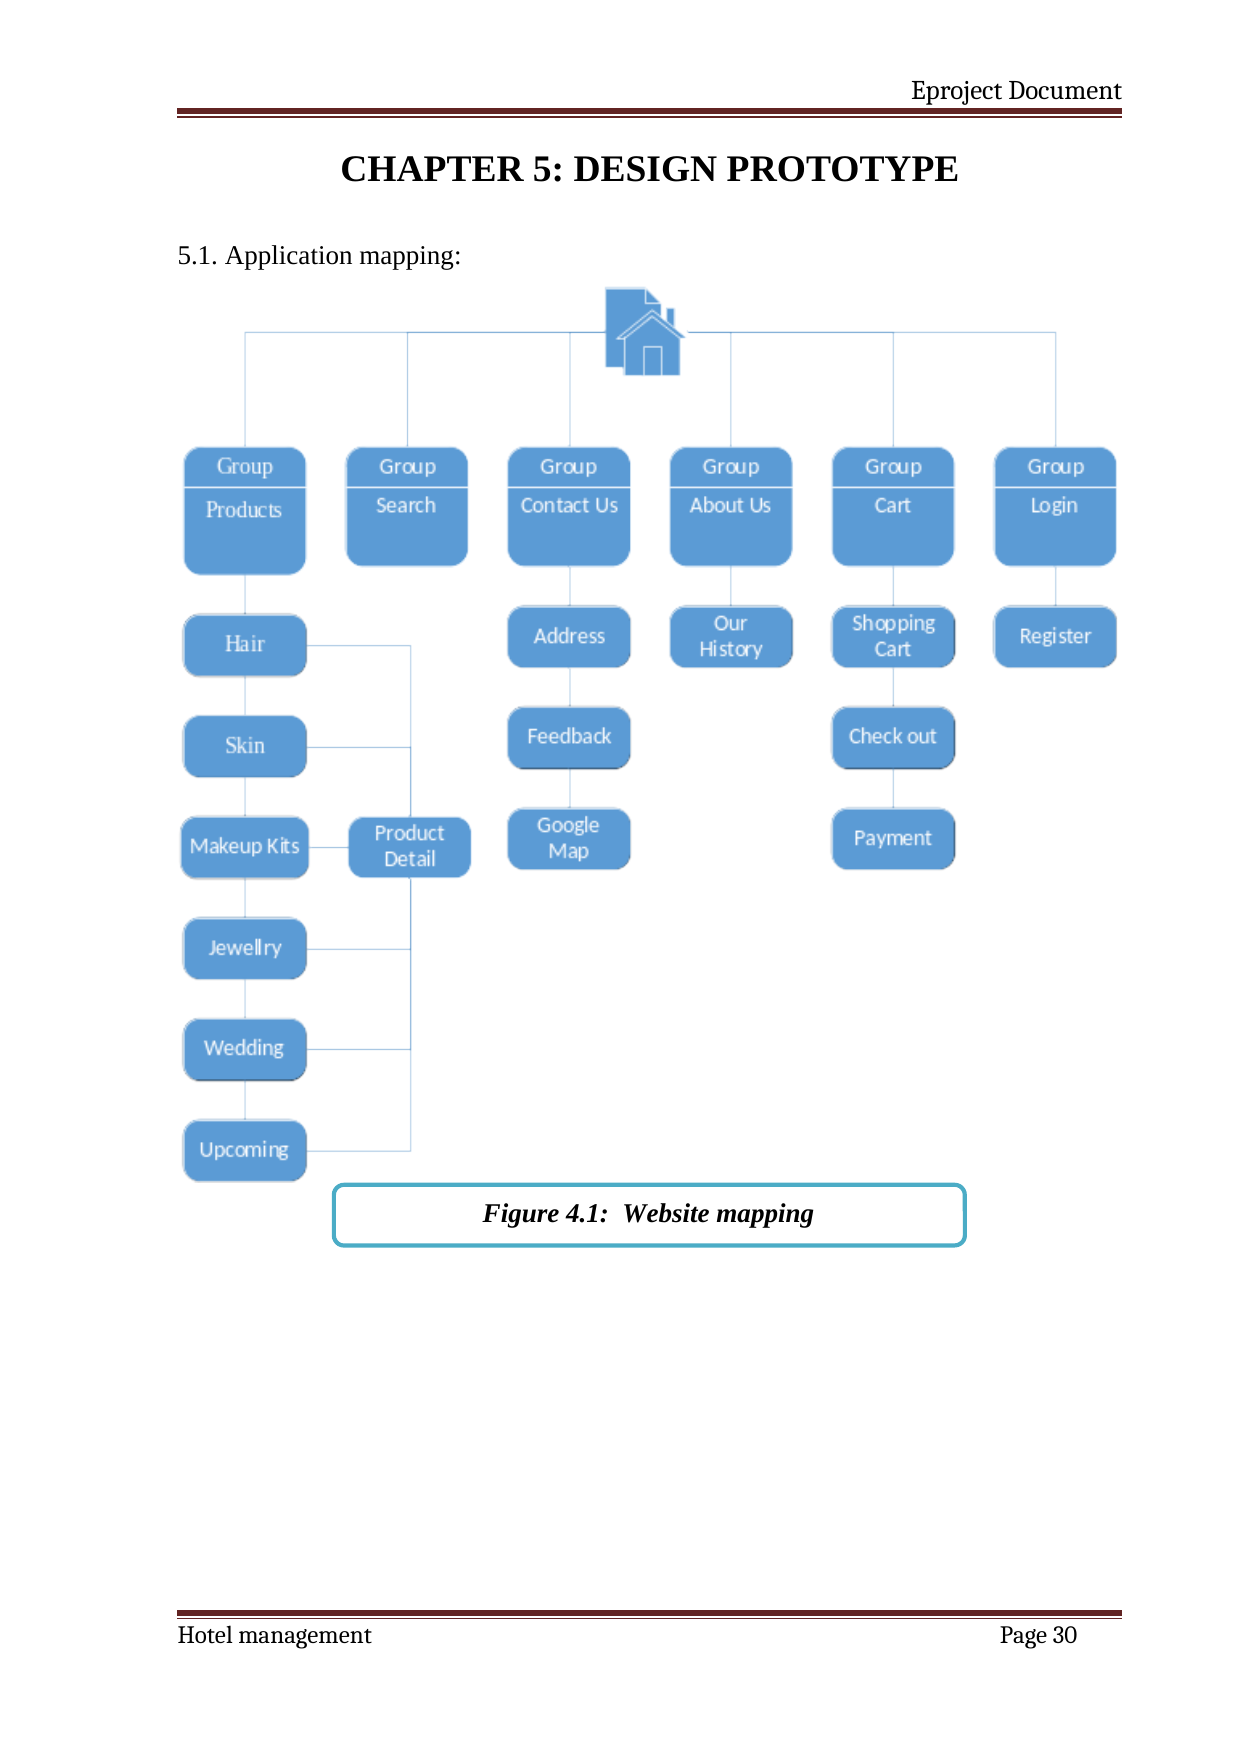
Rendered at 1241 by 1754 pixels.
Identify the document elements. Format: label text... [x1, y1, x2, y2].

subtitle CHAPTER 5: DESIGN PROTOTYPE [177, 146, 1122, 189]
subtitle 5.1. Application mapping: [177, 231, 1122, 270]
